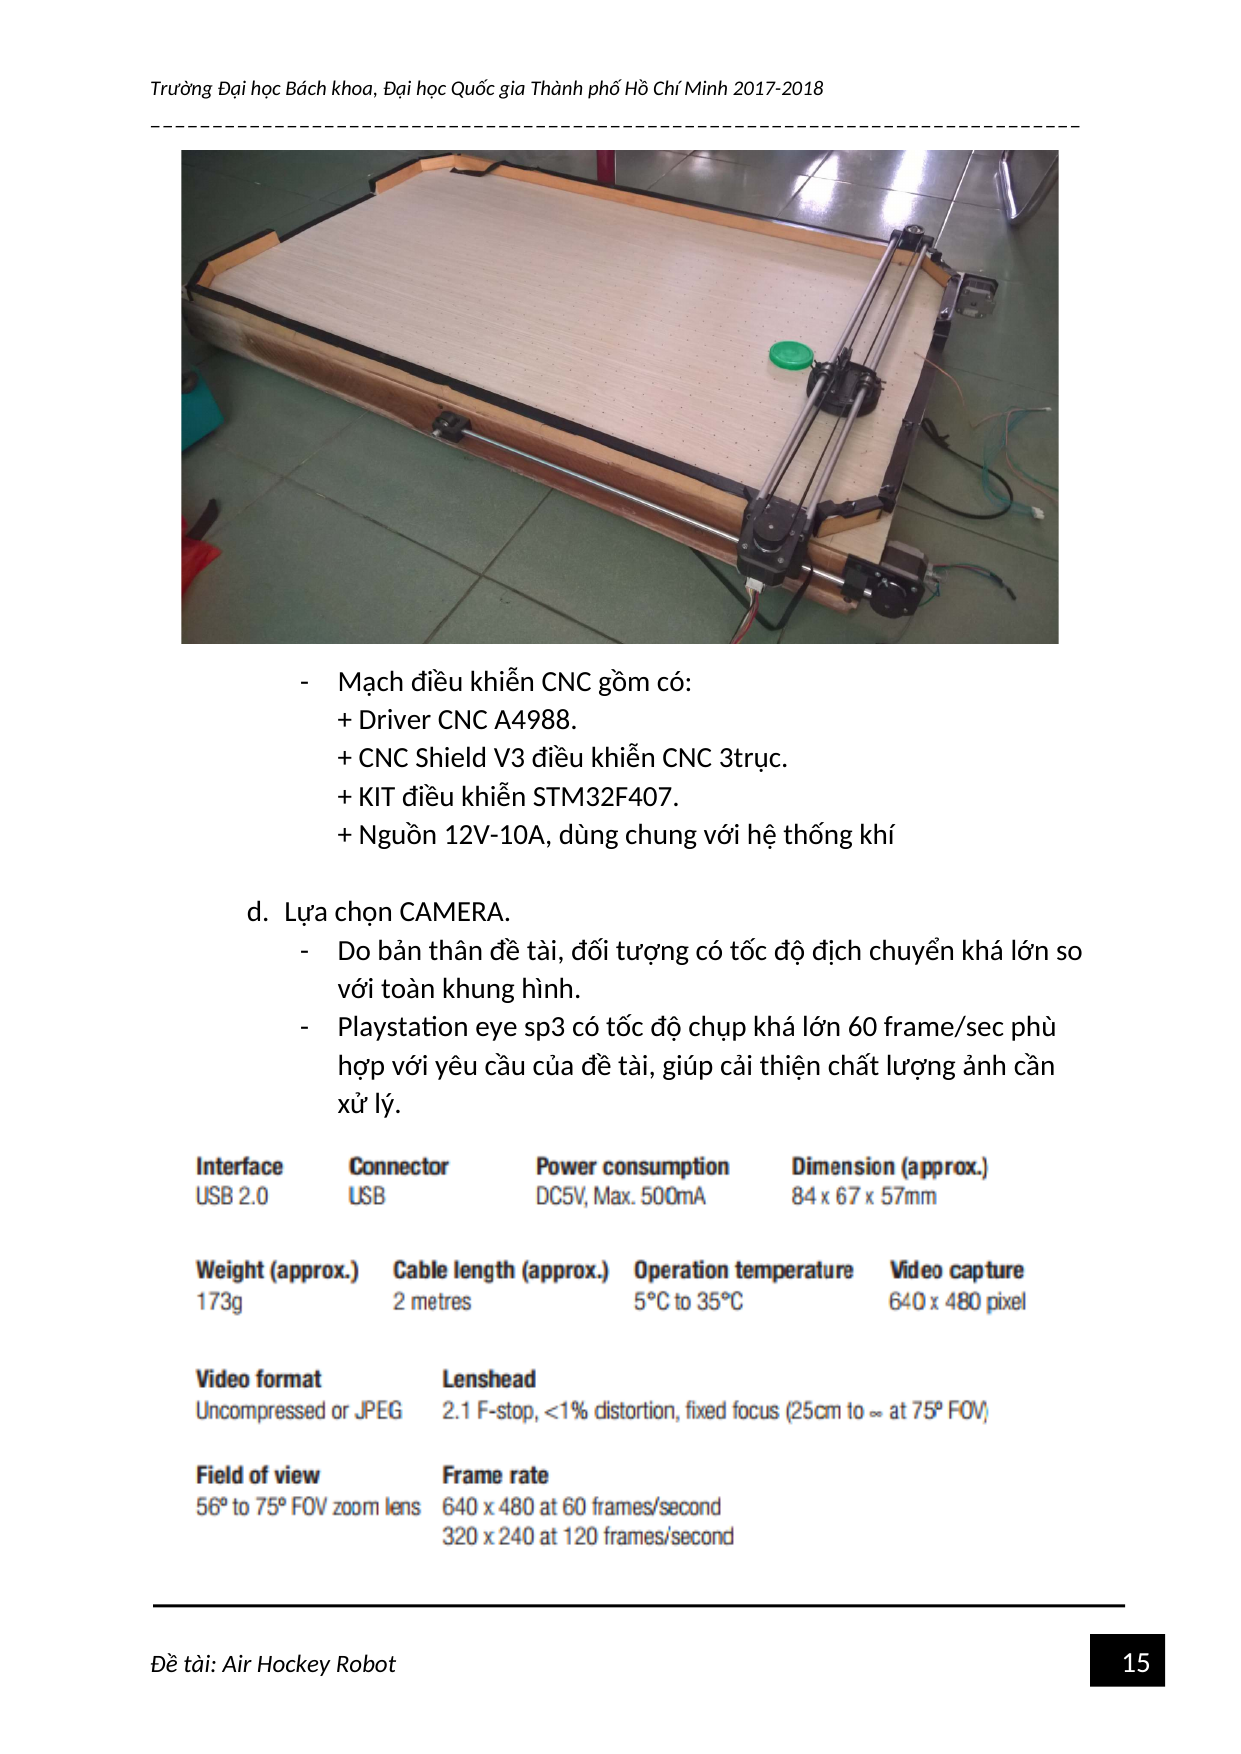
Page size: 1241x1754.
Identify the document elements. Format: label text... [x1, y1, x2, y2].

picture [183, 1140, 1057, 1569]
list + Driver CNC A4988. [337, 701, 1090, 737]
list + CNC Shield V3 điều khiễn CNC 3trục. [337, 739, 1090, 775]
list + Nguồn 12V-10A, dùng chung với hệ thống khí [337, 816, 1090, 852]
list Do bản thân đề tài, đối tượng có tốc độ địch chuyển khá lớn so với toàn khung hình. [300, 932, 1090, 1006]
picture [181, 150, 1059, 644]
list Playstation eye sp3 có tốc độ chụp khá lớn 60 frame/sec phù hợp với yêu cầu của đề tài, giúp cải thiện chất lượng ảnh cần xử lý. [300, 1008, 1090, 1121]
list Mạch điều khiễn CNC gồm có: [300, 663, 1090, 698]
list Lựa chọn CAMERA. [247, 893, 1090, 929]
list + KIT điều khiễn STM32F407. [337, 778, 1090, 813]
